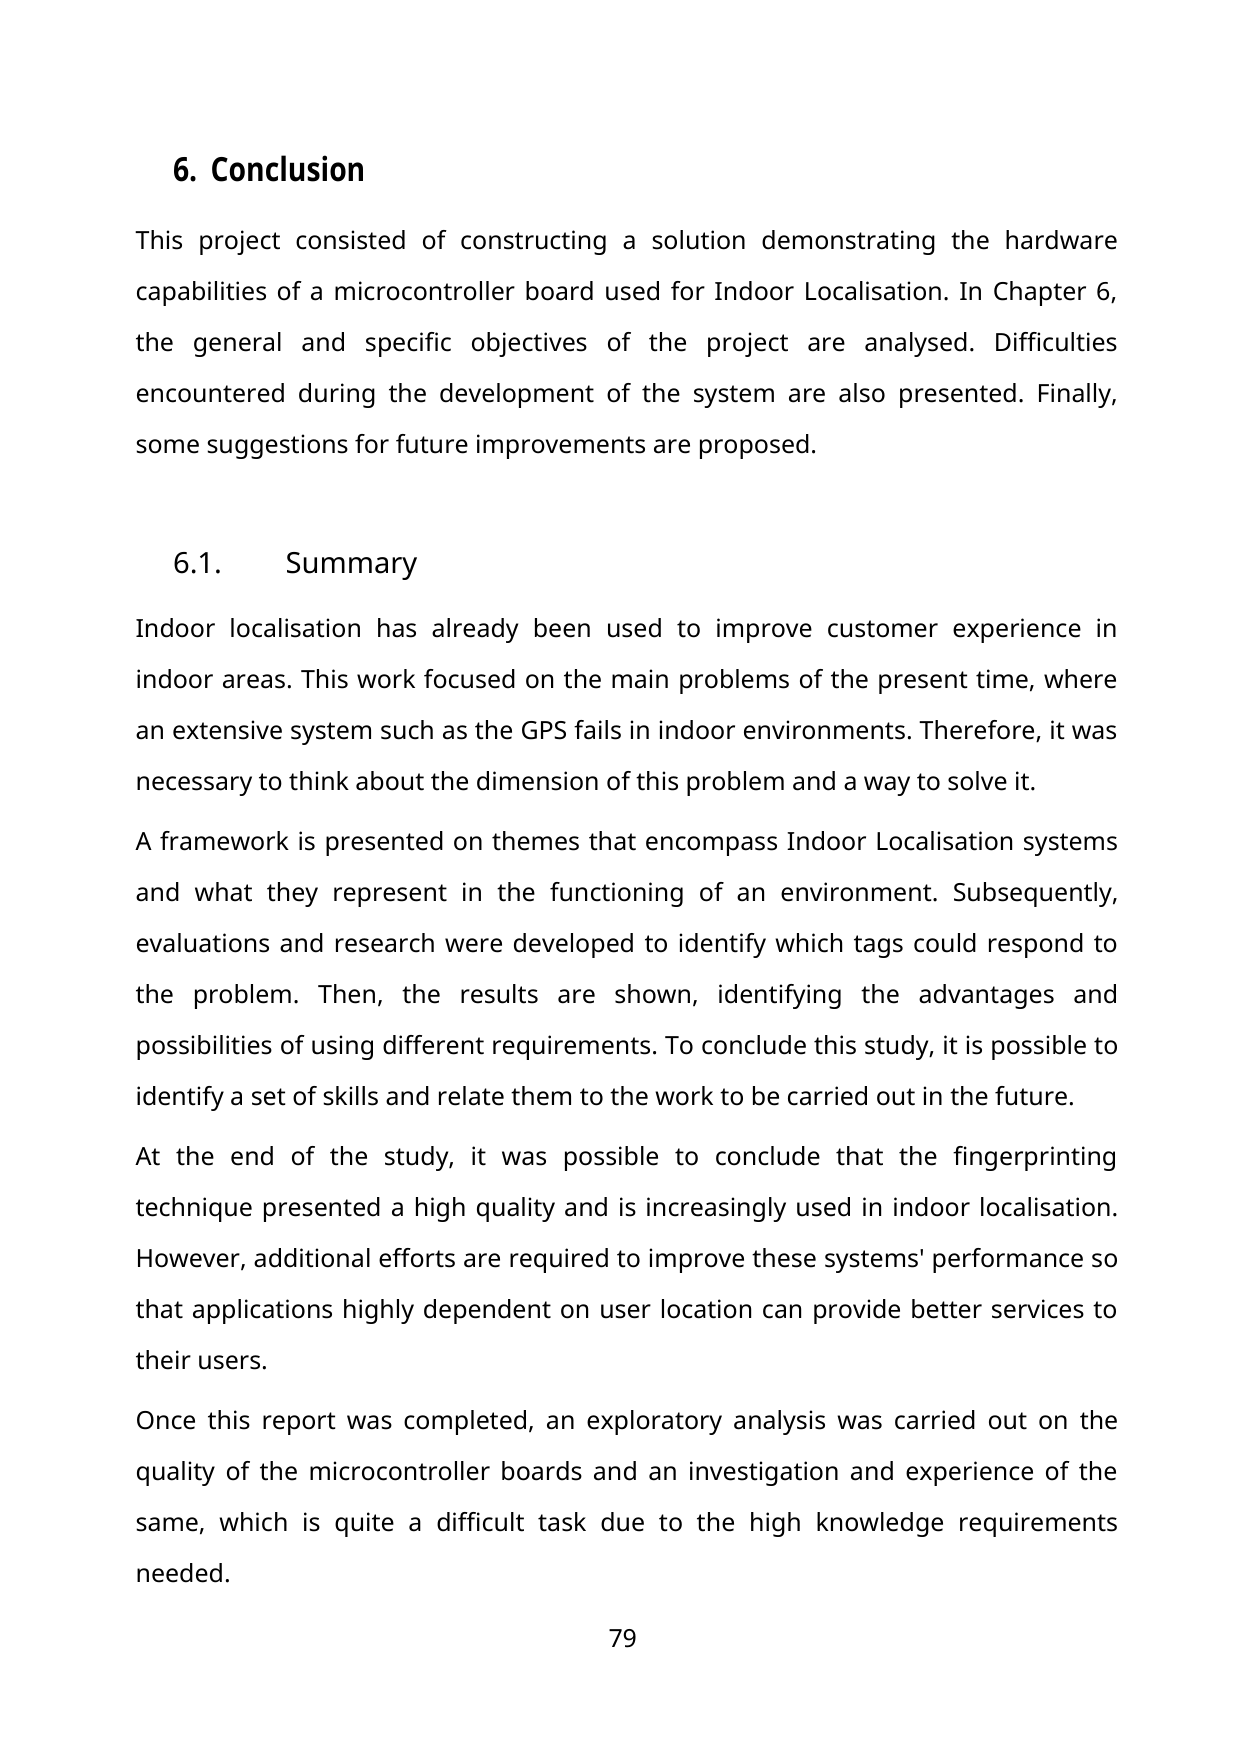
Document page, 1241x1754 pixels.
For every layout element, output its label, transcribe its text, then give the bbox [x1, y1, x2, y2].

text A framework is presented on themes that encompass Indoor Localisation systems and what they represent in the functioning of an environment. Subsequently, evaluations and research were developed to identify which tags could respond to the problem. Then, the results are shown, identifying the advantages and possibilities of using different requirements. To conclude this study, it is possible to identify a set of skills and relate them to the work to be carried out in the future. [135, 823, 1119, 1113]
subtitle Conclusion [173, 145, 1119, 191]
subtitle Summary [173, 542, 1119, 582]
text At the end of the study, it was possible to conclude that the fingerprinting technique presented a high quality and is increasingly used in indoor localisation. However, additional efforts are required to improve these systems' performance so that applications highly dependent on user location can provide better services to their users. [135, 1139, 1119, 1377]
text This project consisted of constructing a solution demonstrating the hardware capabilities of a microcontroller board used for Indoor Localisation. In Chapter 6, the general and specific objectives of the project are analysed. Difficulties encountered during the development of the system are also presented. Finally, some suggestions for future improvements are proposed. [135, 222, 1119, 461]
text Once this report was completed, an exploratory analysis was carried out on the quality of the microcontroller boards and an investigation and experience of the same, which is quite a difficult task due to the high knowledge requirements needed. [135, 1403, 1119, 1590]
text Indoor localisation has already been used to improve customer experience in indoor areas. This work focused on the main problems of the present time, where an extensive system such as the GPS fails in indoor environments. Therefore, it was necessary to think about the dimension of this problem and a way to solve it. [135, 610, 1119, 797]
